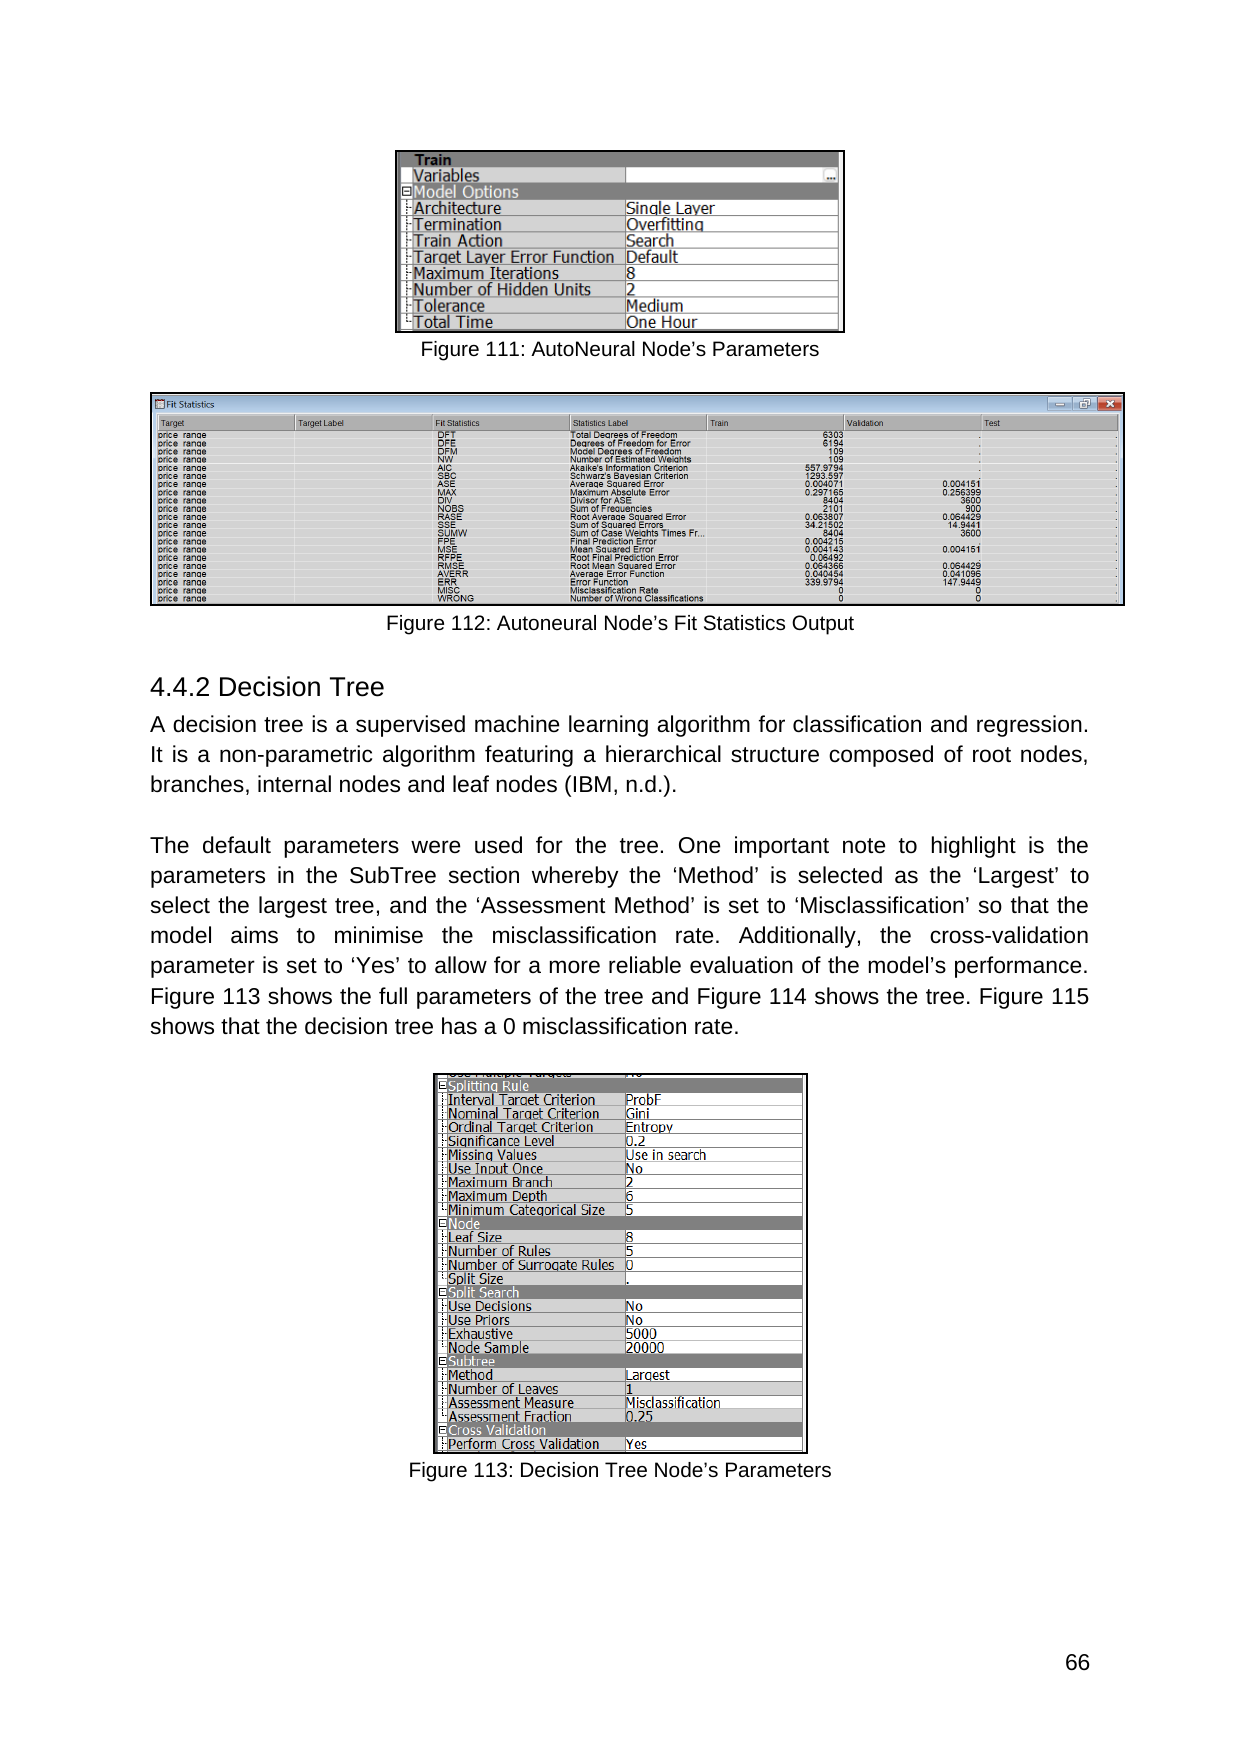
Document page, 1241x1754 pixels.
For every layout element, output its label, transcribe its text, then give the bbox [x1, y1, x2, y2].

picture [435, 1075, 806, 1452]
picture [152, 394, 1123, 604]
text A decision tree is a supervised machine learning algorithm for classification and regression. It is a non-parametric algorithm featuring a hierarchical structure composed of root nodes, branches, internal nodes and leaf nodes (IBM, n.d.). [150, 711, 1090, 797]
text The default parameters were used for the tree. One important note to highlight is the parameters in the SubTree section whereby the ‘Method’ is selected as the ‘Largest’ to select the largest tree, and the ‘Assessment Method’ is set to ‘Misclassification’ so that the model aims to minimise the misclassification rate. Additionally, the cross-validation parameter is set to ‘Yes’ to allow for a more reliable evaluation of the model’s performance. Figure 113 shows the full parameters of the tree and Figure 114 shows the tree. Figure 115 shows that the decision tree has a 0 misclassification rate. [150, 832, 1090, 1039]
text Figure 113: Decision Tree Node’s Parameters [150, 1458, 1090, 1482]
text Figure 111: AutoNeural Node’s Parameters [150, 337, 1090, 361]
picture [397, 152, 843, 331]
text Figure 112: Autoneural Node’s Fit Statistics Output [150, 610, 1090, 634]
subtitle 4.4.2 Decision Tree [150, 671, 1090, 702]
